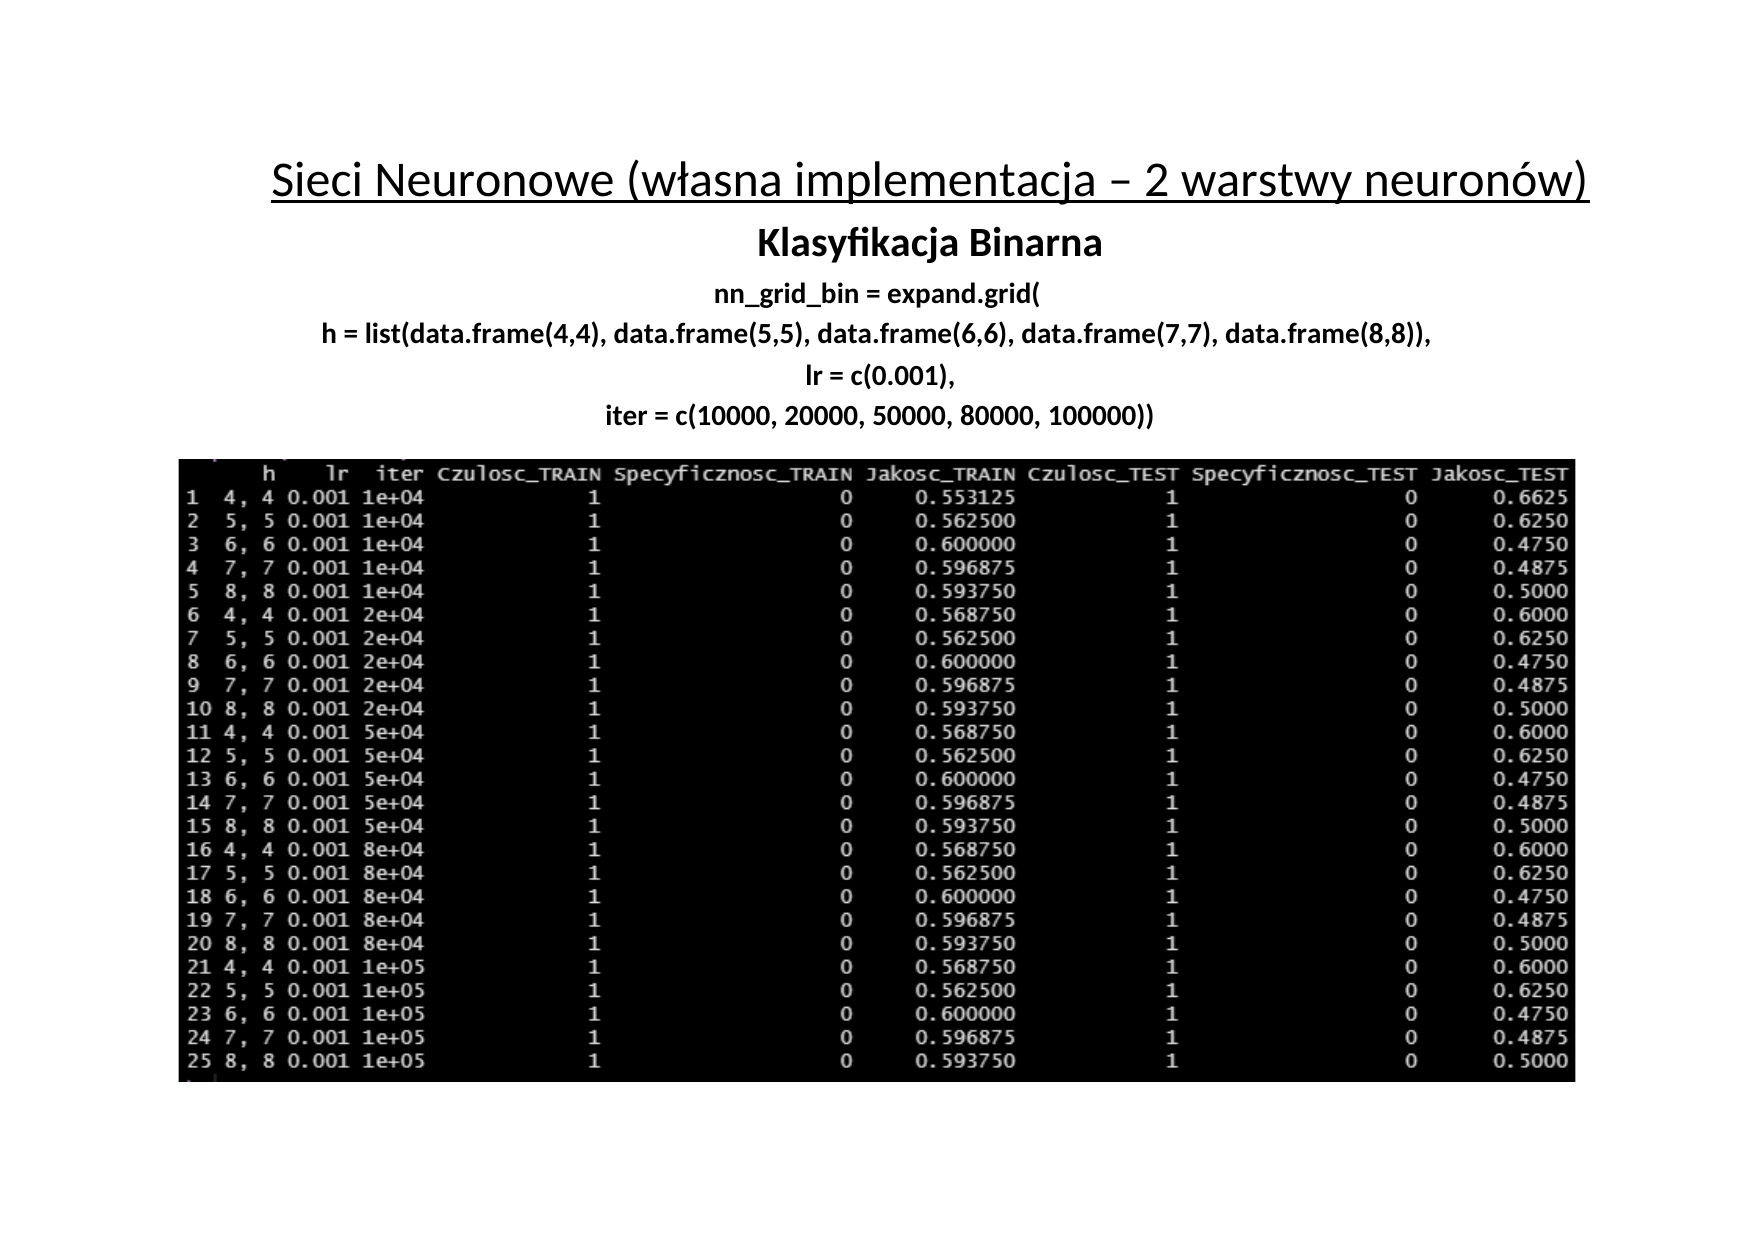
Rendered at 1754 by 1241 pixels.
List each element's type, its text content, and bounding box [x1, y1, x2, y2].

text nn_grid_bin = expand.grid( h = list(data.frame(4,4), data.frame(5,5), data.frame(6,6), data.frame(7,7), data.frame(8,8)), lr = c(0.001), iter = c(10000, 20000, 50000, 80000, 100000)) [148, 275, 1606, 433]
picture [178, 459, 1576, 1082]
list Sieci Neuronowe (własna implementacja – 2 warstwy neuronów) Klasyfikacja Binarna [148, 148, 1713, 267]
